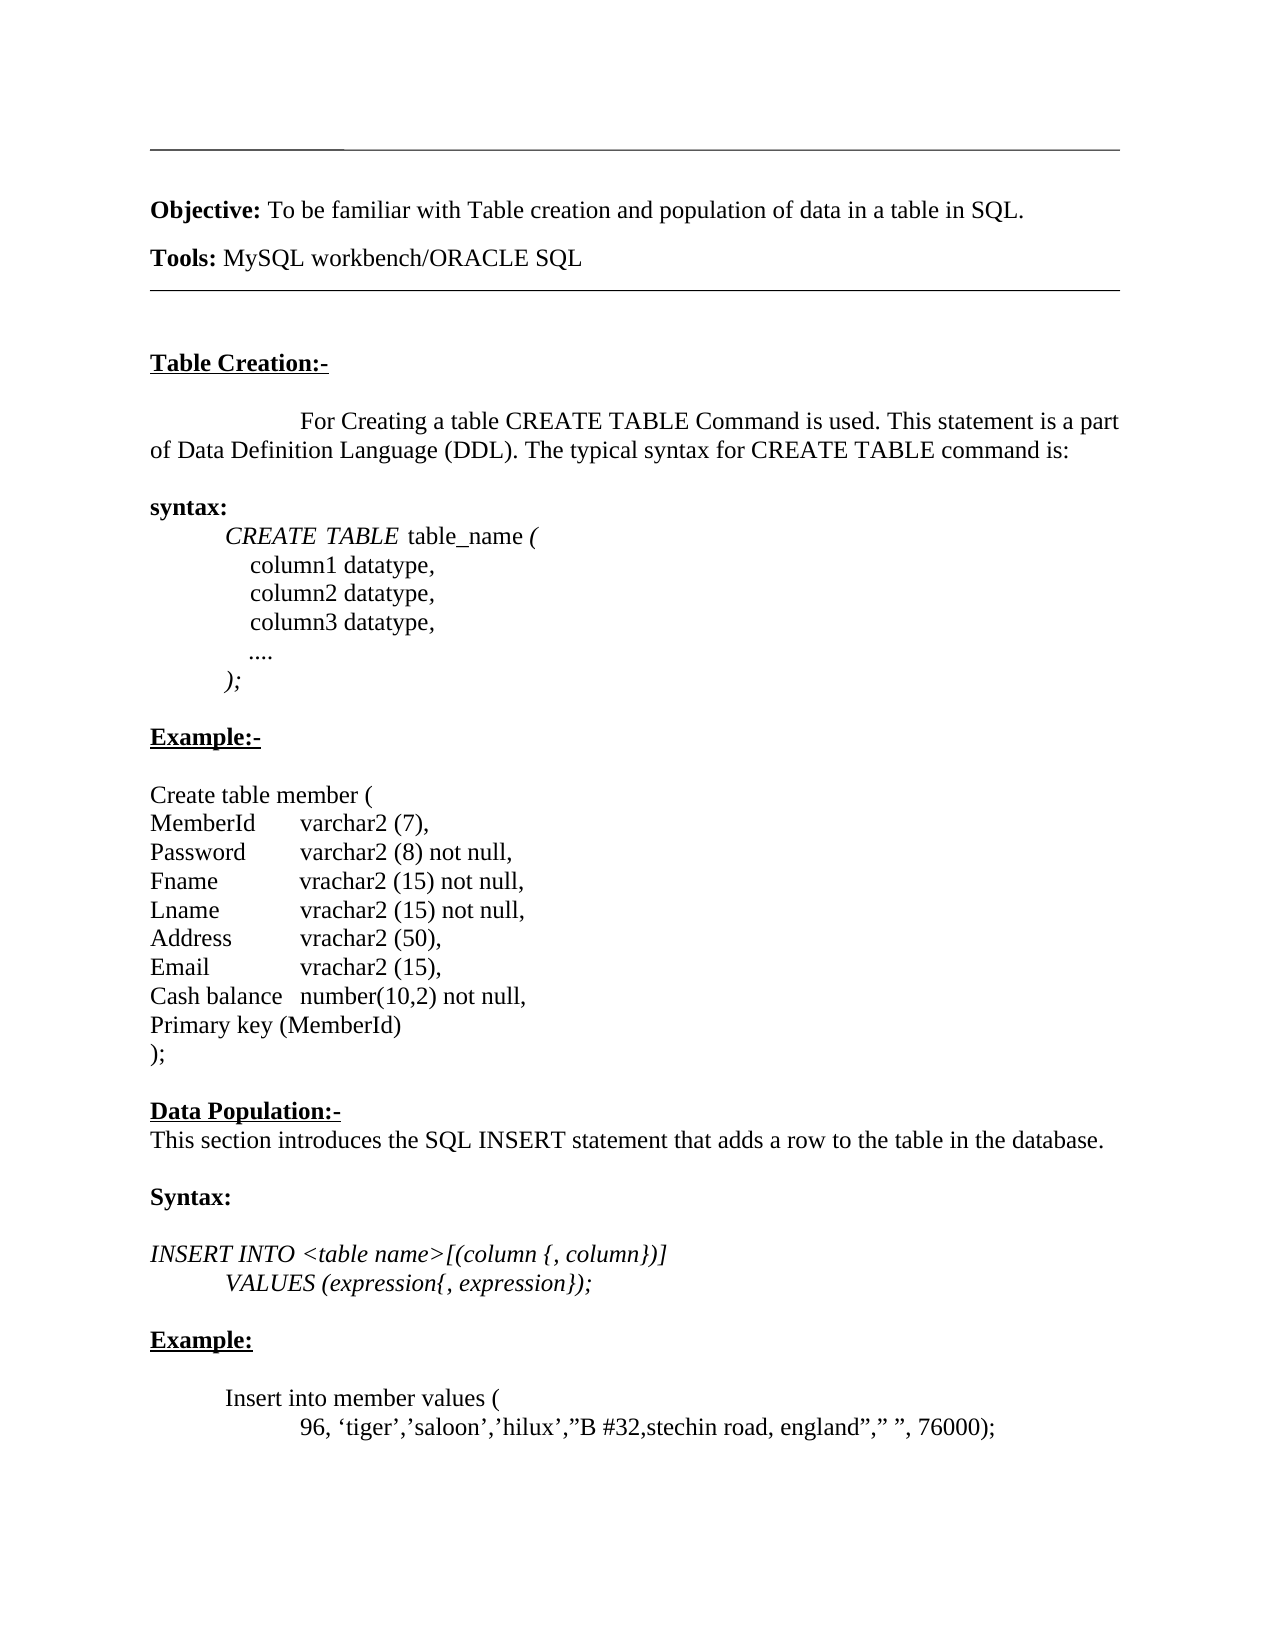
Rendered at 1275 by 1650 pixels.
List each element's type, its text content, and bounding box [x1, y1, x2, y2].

text MemberId varchar2 (7), [150, 808, 1125, 837]
text Primary key (MemberId) [150, 1010, 1125, 1038]
text This section introduces the SQL INSERT statement that adds a row to the table in the database. [150, 1125, 1125, 1153]
text Example: [150, 1325, 1125, 1354]
text Create table member ( [150, 780, 1125, 808]
text syntax: [150, 492, 1125, 521]
text Objective: To be familiar with Table creation and population of data in a table in SQL. [150, 195, 1125, 224]
text Fname vrachar2 (15) not null, [150, 866, 1125, 895]
text ); [150, 1038, 1125, 1067]
text CREATE TABLE table_name ( column1 datatype, column2 datatype, column3 datatype, .... ); [225, 521, 1125, 693]
text Data Population:- [150, 1096, 1125, 1125]
text Address vrachar2 (50), [150, 923, 1125, 952]
text 96, ‘tiger’,’saloon’,’hilux’,”B #32,stechin road, england”,” ”, 76000); [150, 1412, 1125, 1440]
text INSERT INTO <table name>[(column {, column})] [150, 1239, 1125, 1268]
text Table Creation:- [150, 348, 1125, 377]
text Lname vrachar2 (15) not null, [150, 895, 1125, 923]
text Example:- [150, 722, 1125, 751]
text Insert into member values ( [150, 1383, 1125, 1412]
text Password varchar2 (8) not null, [150, 837, 1125, 866]
text Syntax: [150, 1182, 1125, 1211]
text For Creating a table CREATE TABLE Command is used. This statement is a part of Data Definition Language (DDL). The typical syntax for CREATE TABLE command is: [150, 406, 1125, 463]
text VALUES (expression{, expression}); [150, 1268, 1125, 1297]
text Cash balance number(10,2) not null, [150, 981, 1125, 1010]
text Email vrachar2 (15), [150, 952, 1125, 981]
text Tools: MySQL workbench/ORACLE SQL [150, 243, 1125, 272]
